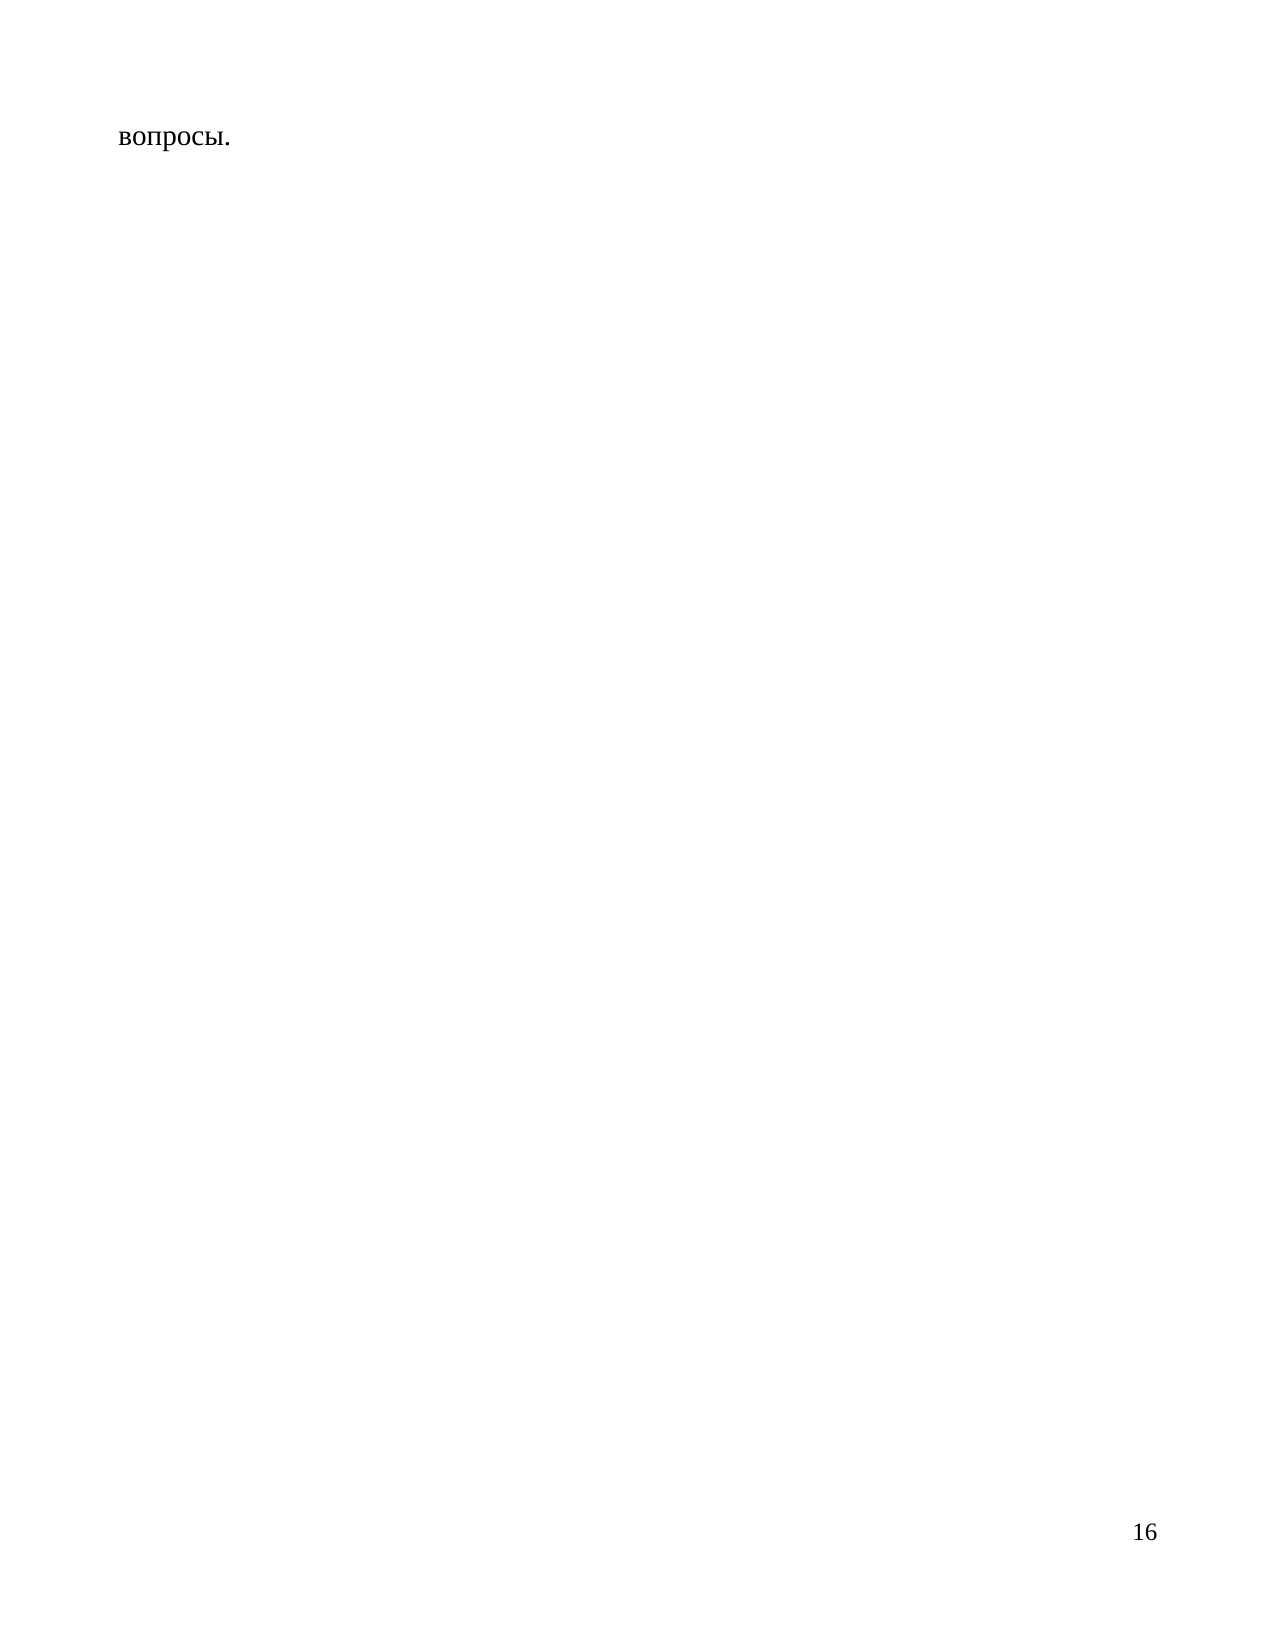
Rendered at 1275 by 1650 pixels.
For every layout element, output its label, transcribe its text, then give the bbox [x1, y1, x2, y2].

text вопросы. [118, 118, 1157, 152]
